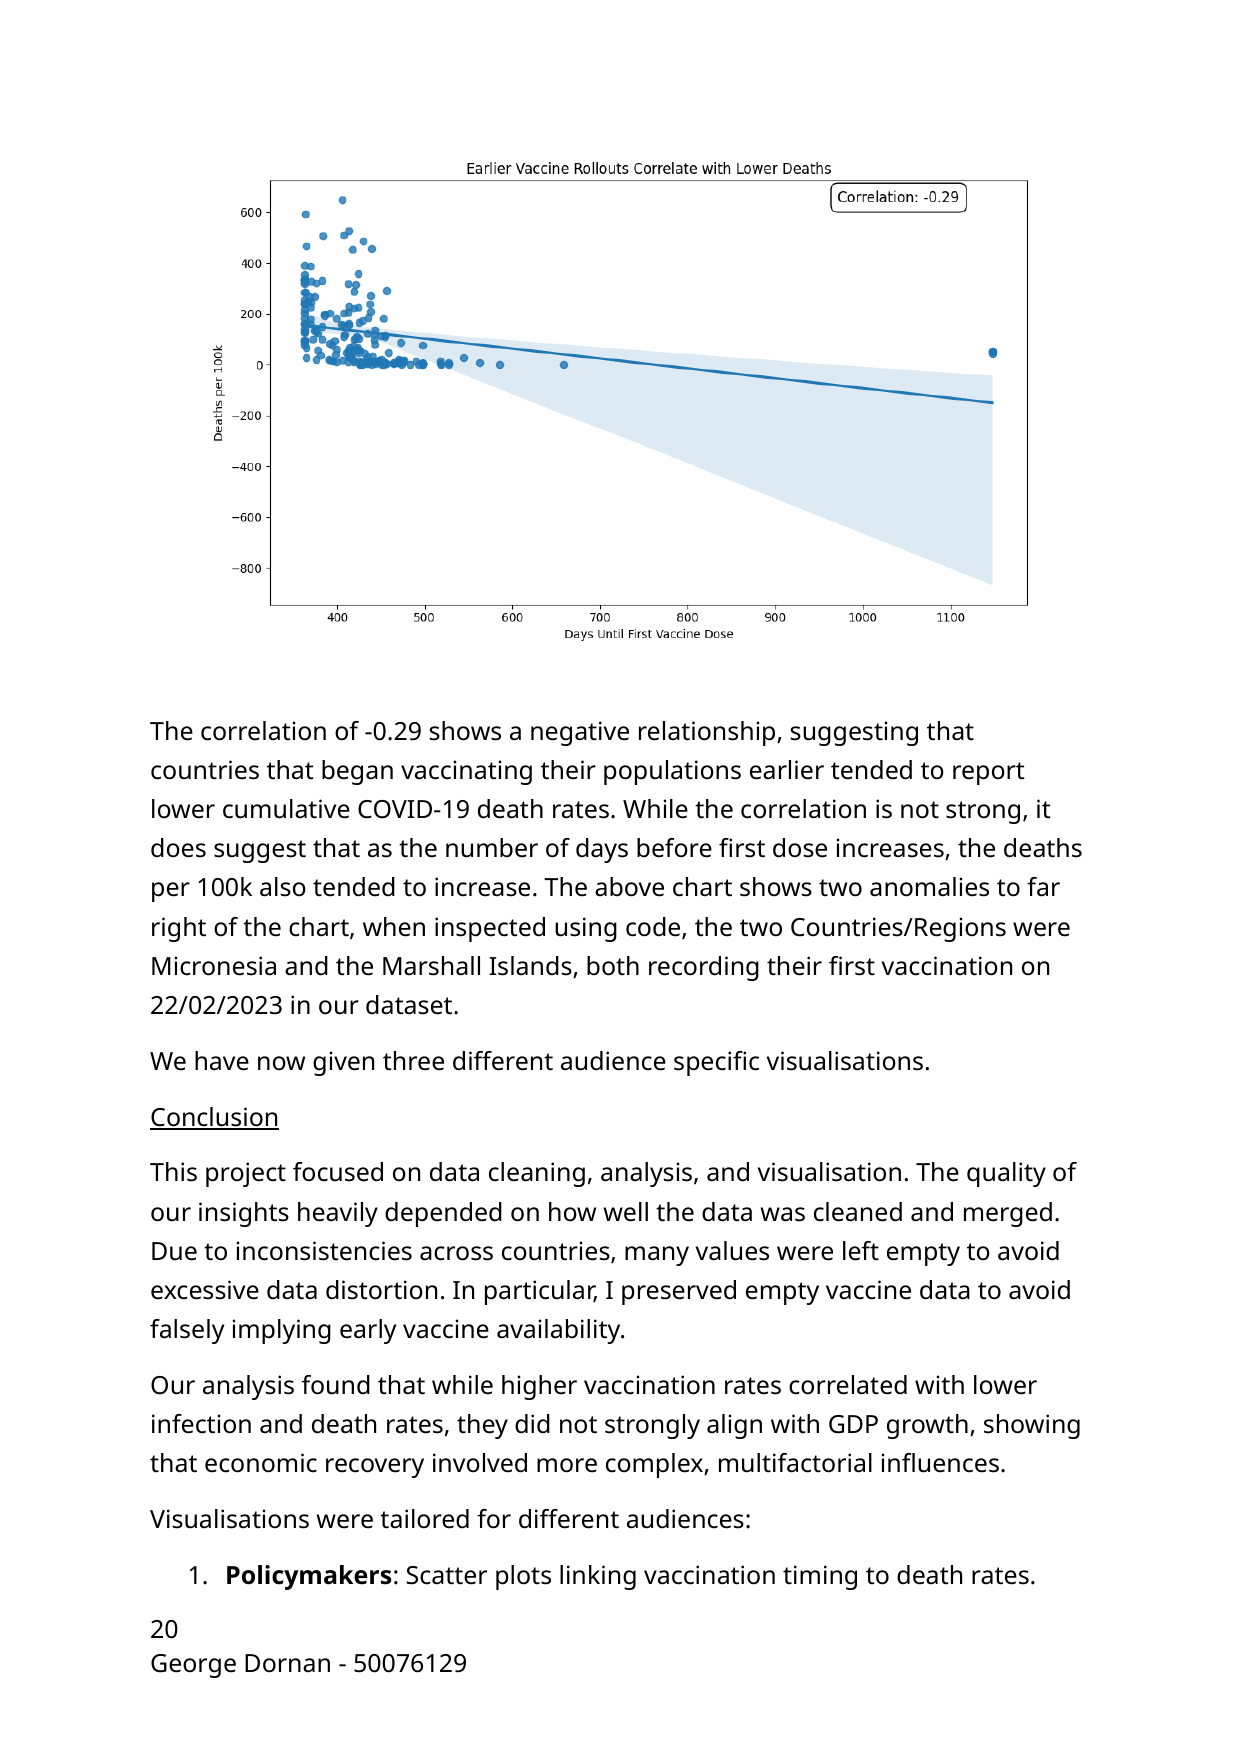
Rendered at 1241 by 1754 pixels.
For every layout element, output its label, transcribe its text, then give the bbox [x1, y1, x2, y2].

text The correlation of -0.29 shows a negative relationship, suggesting that countries that began vaccinating their populations earlier tended to report lower cumulative COVID-19 death rates. While the correlation is not strong, it does suggest that as the number of days before first dose increases, the deaths per 100k also tended to increase. The above chart shows two anomalies to far right of the chart, when inspected using code, the two Countries/Regions were Micronesia and the Marshall Islands, both recording their first vaccination on 22/02/2023 in our dataset. [150, 713, 1090, 1022]
text Conclusion [150, 1099, 1090, 1133]
text We have now given three different audience specific visualisations. [150, 1043, 1090, 1077]
picture [201, 150, 1039, 653]
text Our analysis found that while higher vaccination rates correlated with lower infection and death rates, they did not strongly align with GDP growth, showing that economic recovery involved more complex, multifactorial influences. [150, 1368, 1090, 1480]
text This project focused on data cleaning, analysis, and visualisation. The quality of our insights heavily depended on how well the data was cleaned and merged. Due to inconsistencies across countries, many values were left empty to avoid excessive data distortion. In particular, I preserved empty vaccine data to avoid falsely implying early vaccine availability. [150, 1155, 1090, 1346]
list Policymakers: Scatter plots linking vaccination timing to death rates. [187, 1558, 1090, 1592]
text Visualisations were tailored for different audiences: [150, 1502, 1090, 1536]
